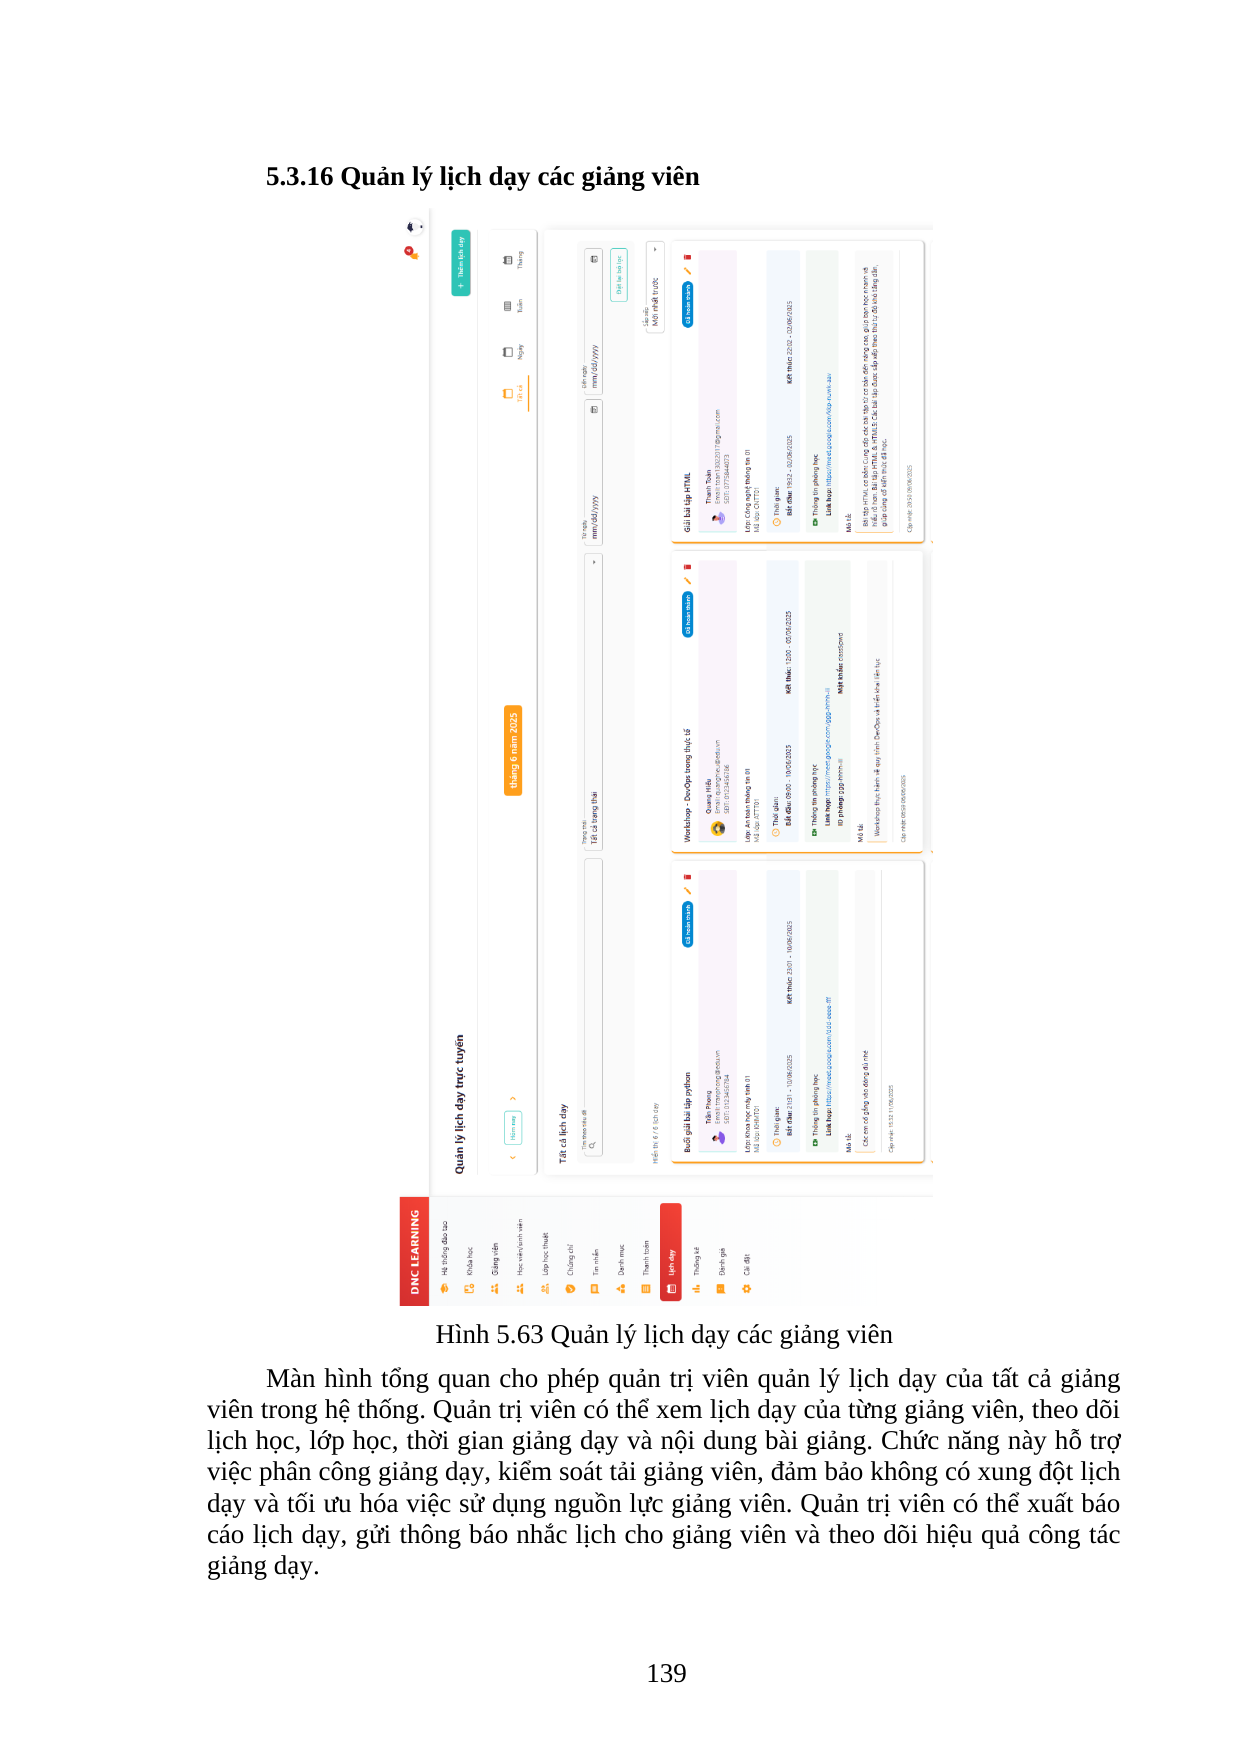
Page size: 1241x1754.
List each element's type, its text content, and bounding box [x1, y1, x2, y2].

subtitle 5.3.16 Quản lý lịch dạy các giảng viên [207, 160, 1122, 191]
text Màn hình tổng quan cho phép quản trị viên quản lý lịch dạy của tất cả giảng viên trong hệ thống. Quản trị viên có thể xem lịch dạy của từng giảng viên, theo dõi lịch học, lớp học, thời gian giảng dạy và nội dung bài giảng. Chức năng này hỗ trợ việc phân công giảng dạy, kiểm soát tải giảng viên, đảm bảo không có xung đột lịch dạy và tối ưu hóa việc sử dụng nguồn lực giảng viên. Quản trị viên có thể xuất báo cáo lịch dạy, gửi thông báo nhắc lịch cho giảng viên và theo dõi hiệu quả công tác giảng dạy. [207, 1362, 1122, 1580]
text Hình 5.63 Quản lý lịch dạy các giảng viên [207, 1318, 1122, 1349]
picture [400, 209, 933, 1306]
